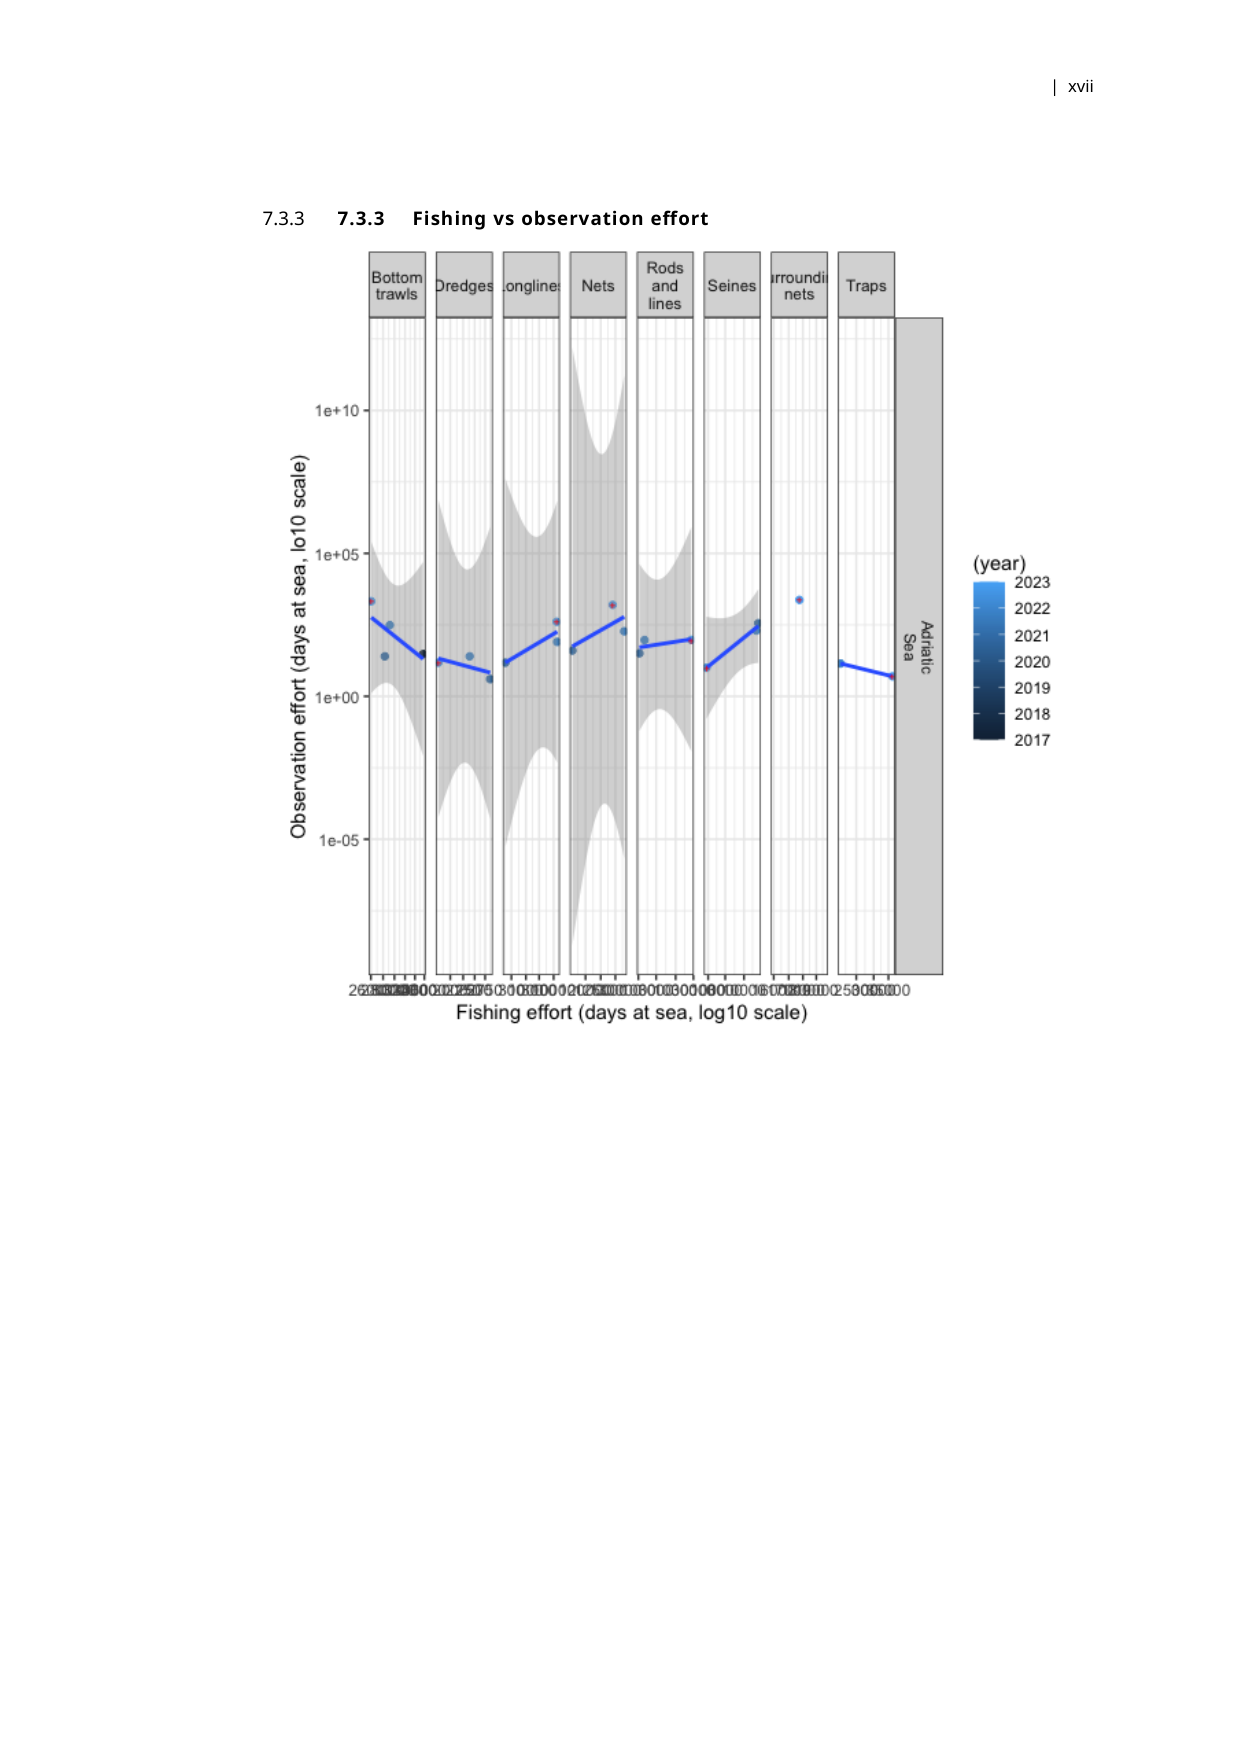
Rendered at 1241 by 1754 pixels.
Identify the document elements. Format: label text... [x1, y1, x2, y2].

subtitle 7.3.3 Fishing vs observation effort [262, 205, 1053, 231]
picture [281, 243, 1071, 1033]
